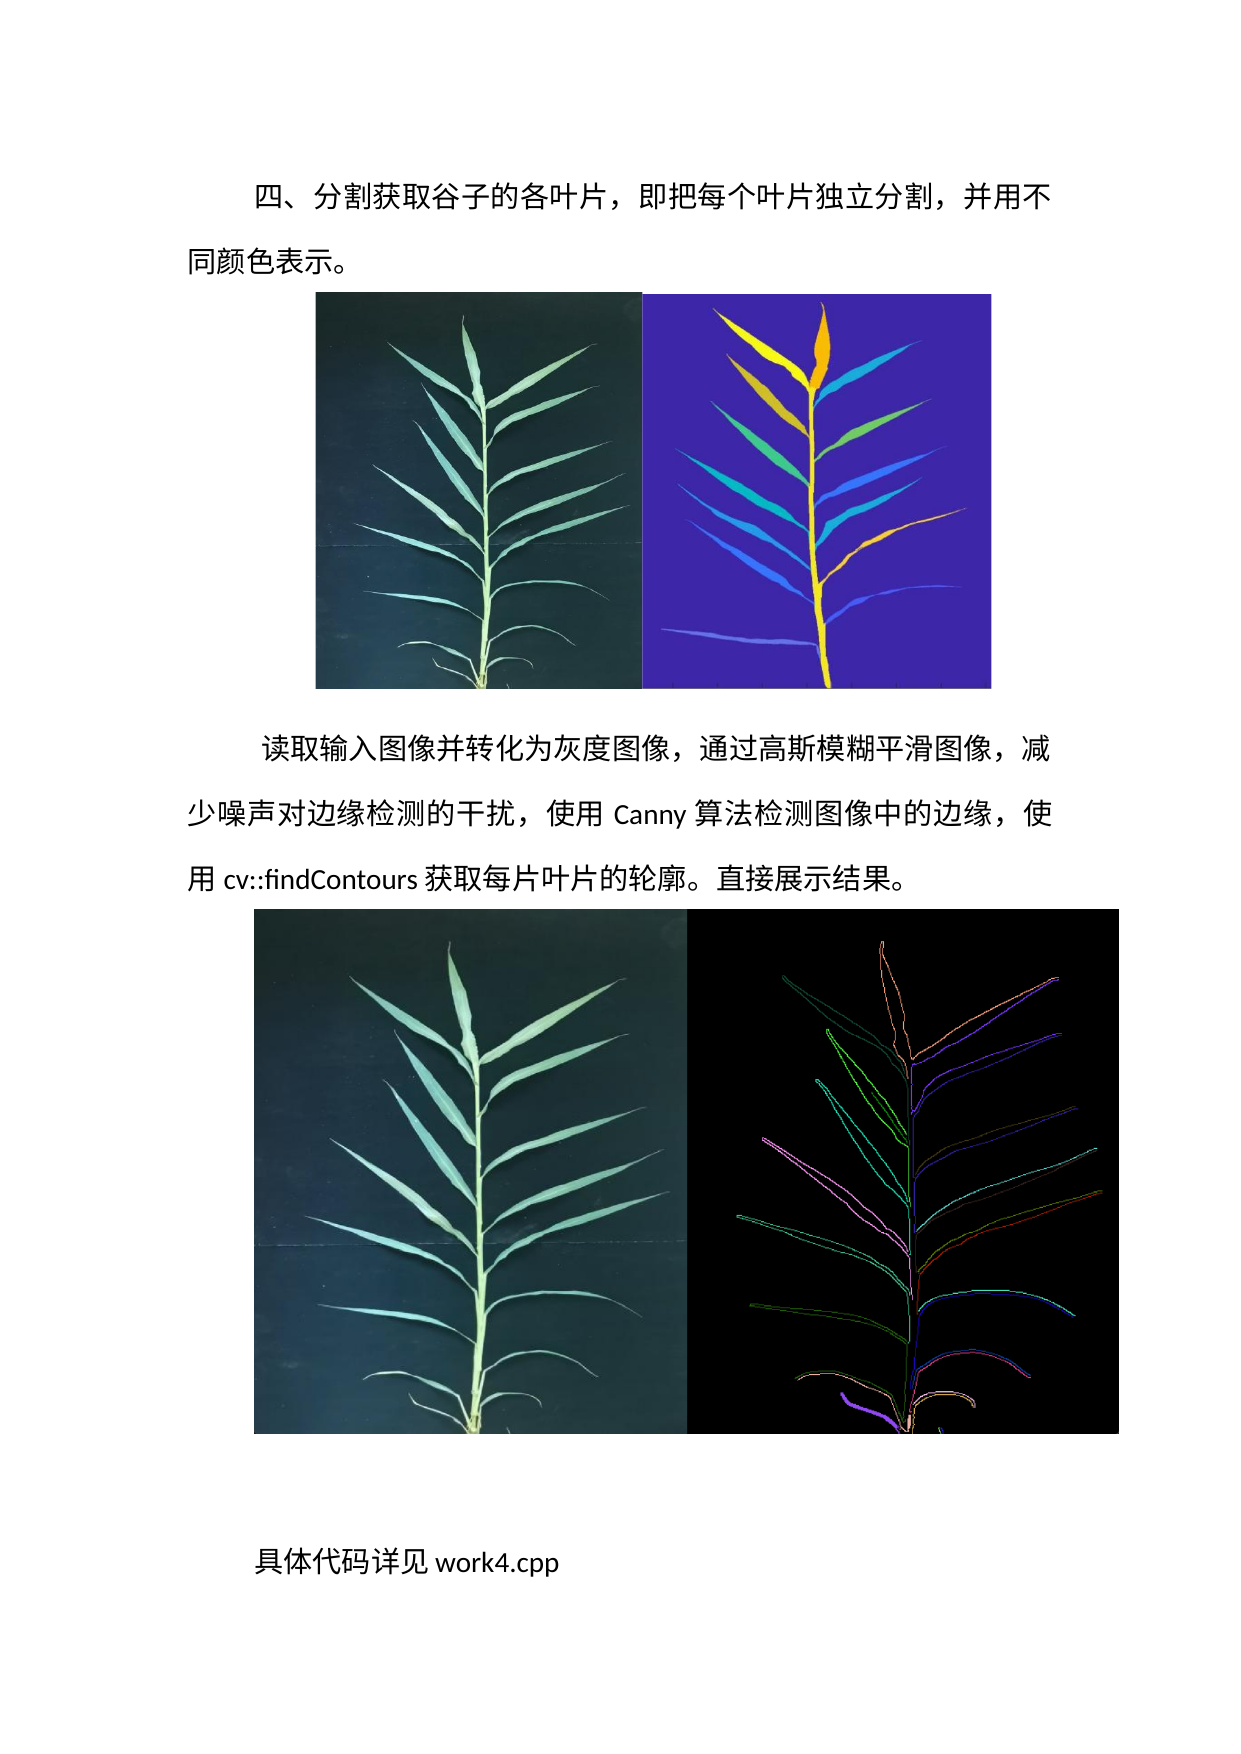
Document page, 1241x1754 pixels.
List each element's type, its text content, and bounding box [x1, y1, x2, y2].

picture [254, 909, 1119, 1434]
text 读取输入图像并转化为灰度图像，通过高斯模糊平滑图像，减少噪声对边缘检测的干扰，使用 Canny 算法检测图像中的边缘，使用 cv::findContours 获取每片叶片的轮廓。直接展示结果。 [187, 714, 1053, 909]
text 具体代码详见work4.cpp [187, 1527, 1053, 1592]
picture [315, 292, 992, 689]
text 四、分割获取谷子的各叶片，即把每个叶片独立分割，并用不同颜色表示。 [187, 162, 1053, 292]
